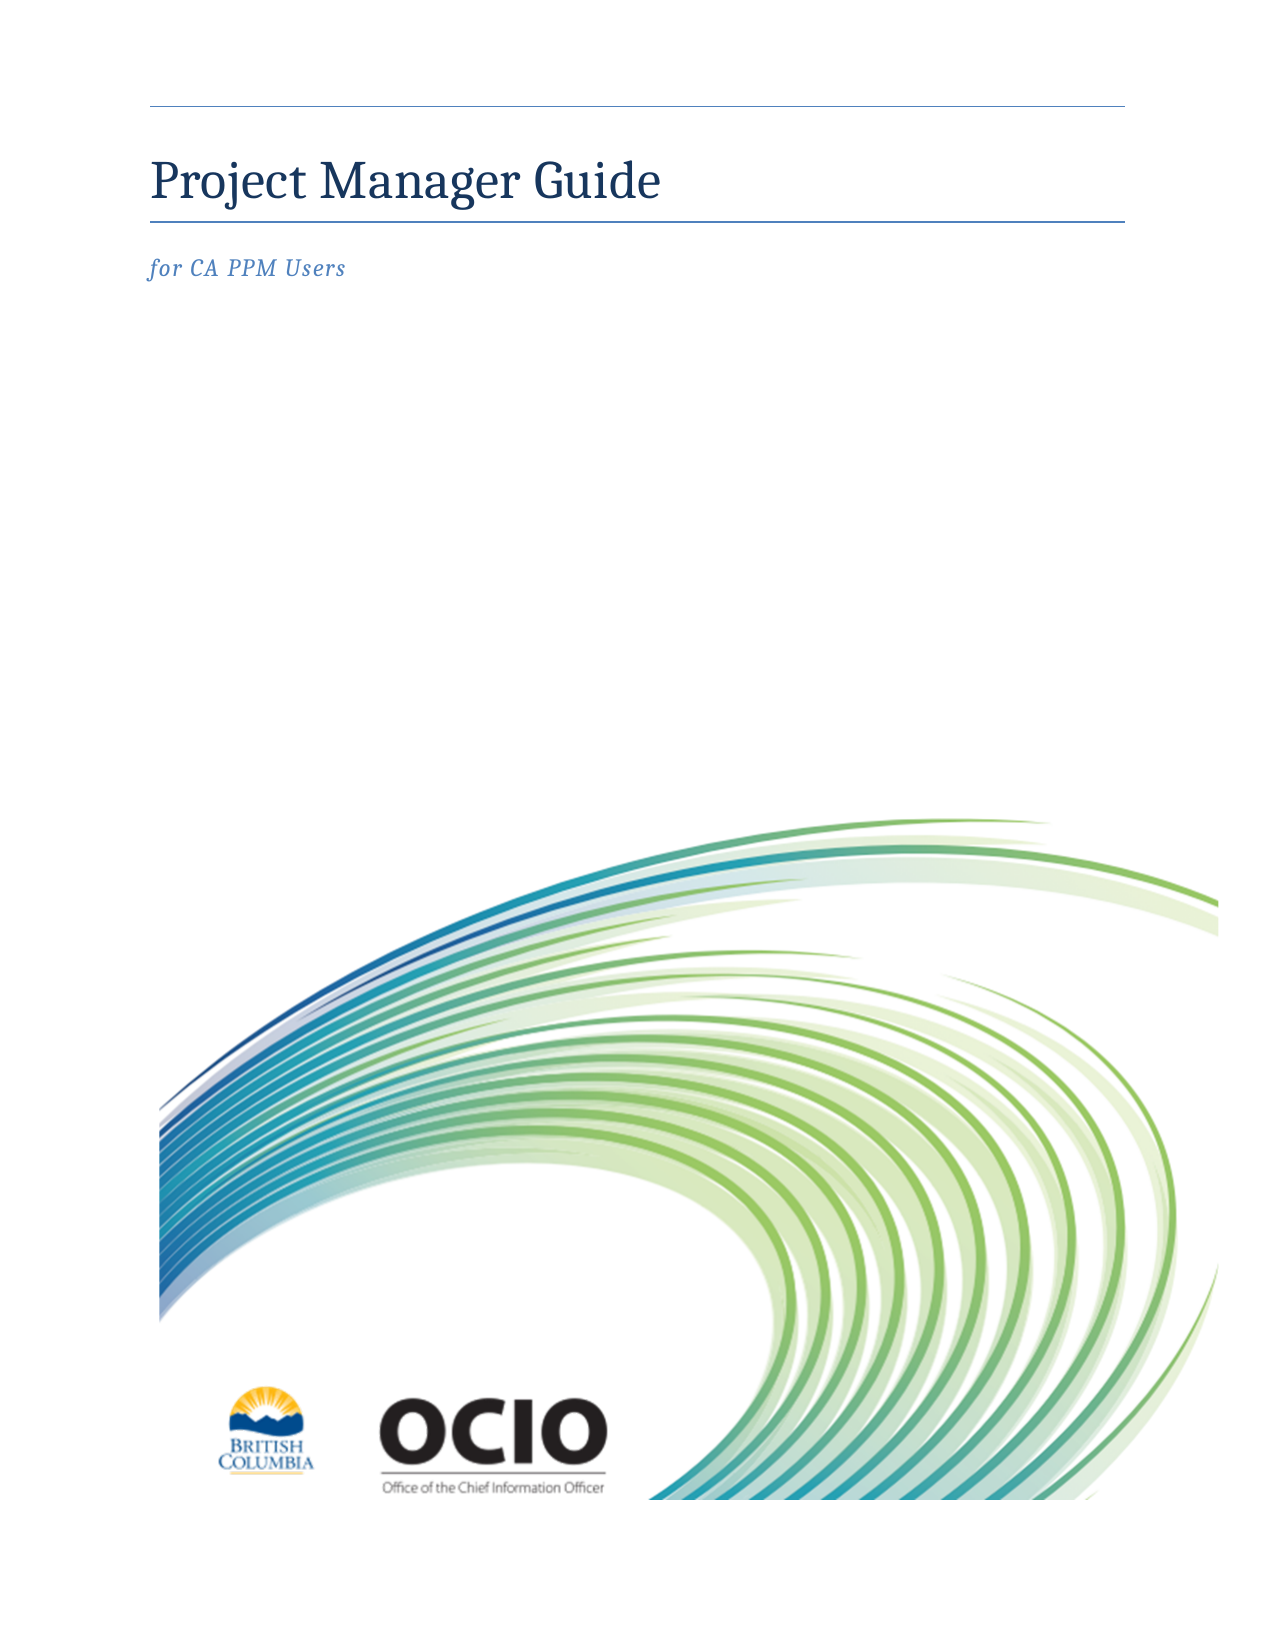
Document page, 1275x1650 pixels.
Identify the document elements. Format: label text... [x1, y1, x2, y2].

picture [159, 818, 1219, 1526]
title Project Manager Guide [150, 150, 1125, 221]
subtitle for CA PPM Users [150, 254, 1125, 283]
